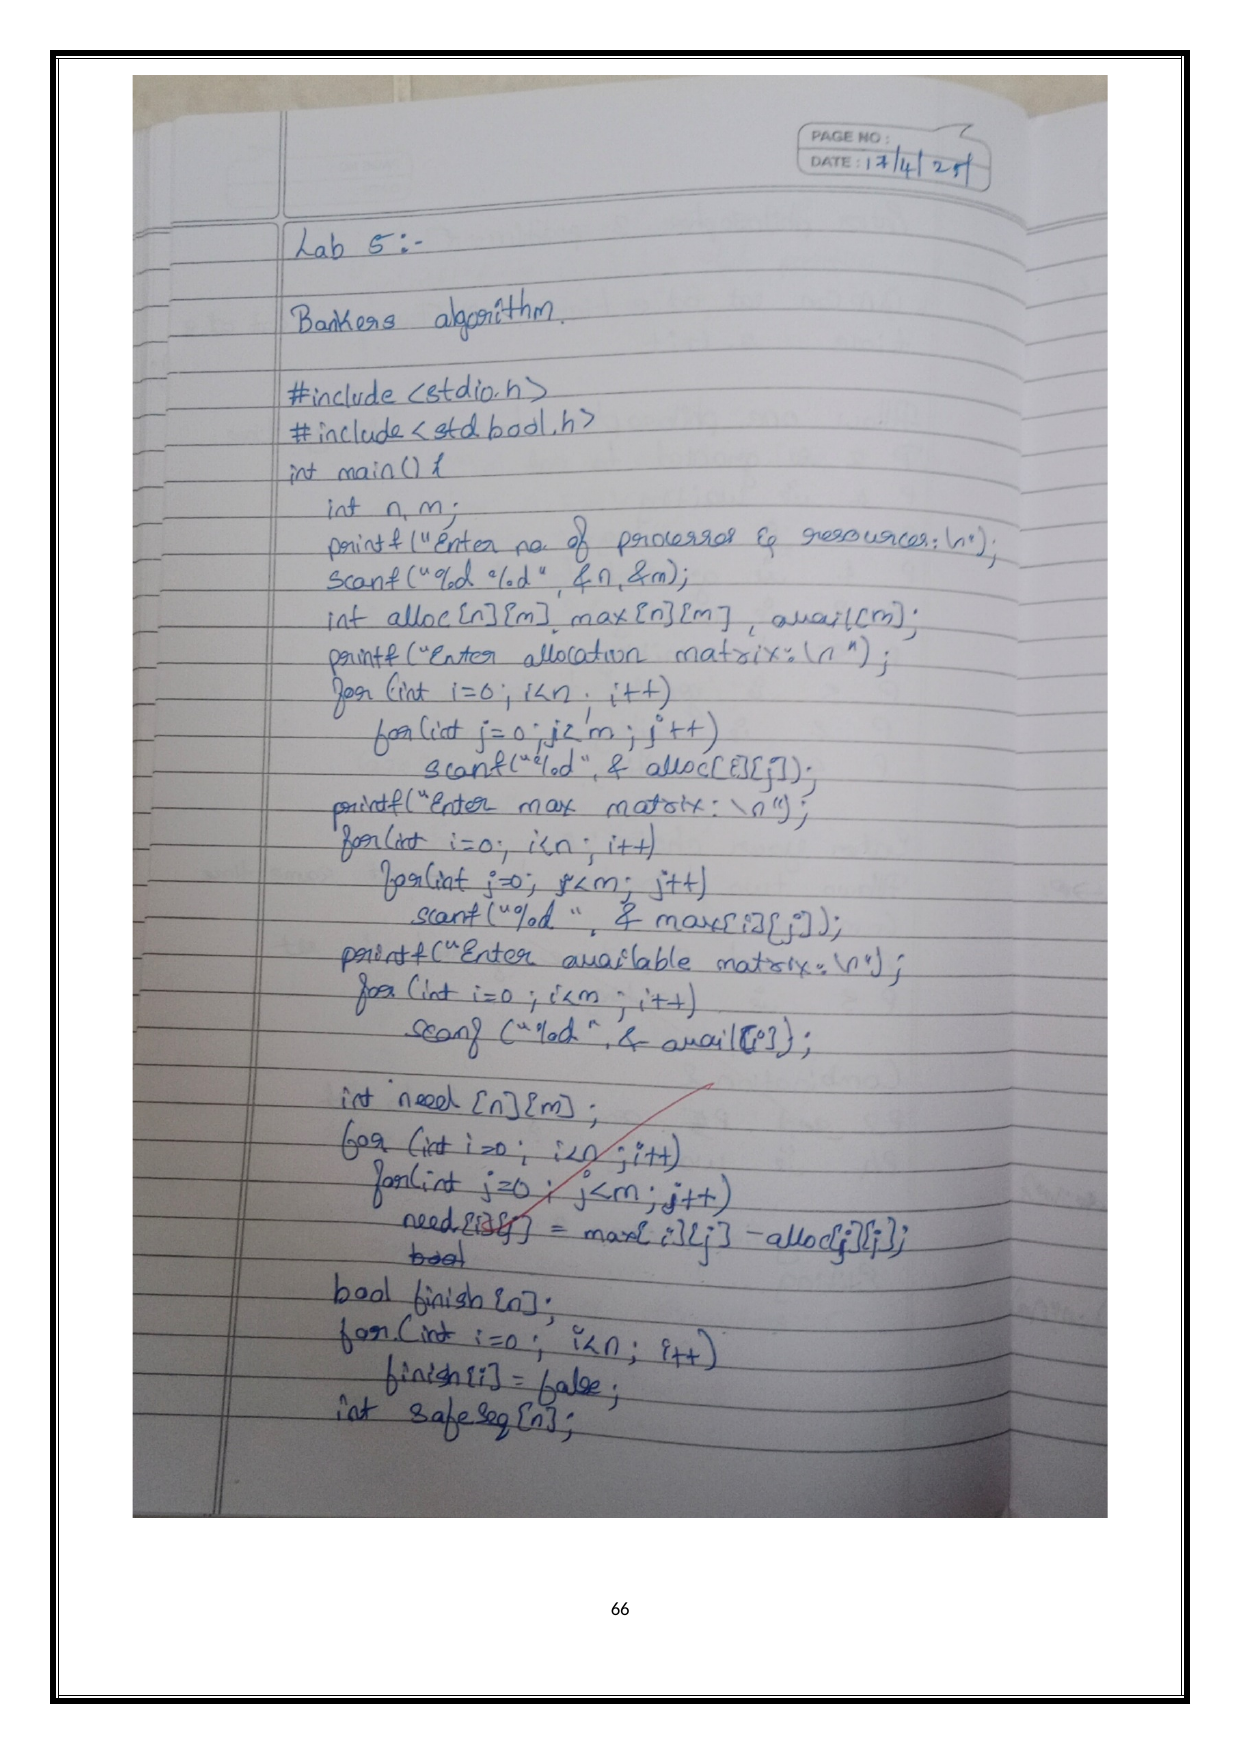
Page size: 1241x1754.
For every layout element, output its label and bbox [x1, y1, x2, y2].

picture [132, 75, 1108, 1518]
